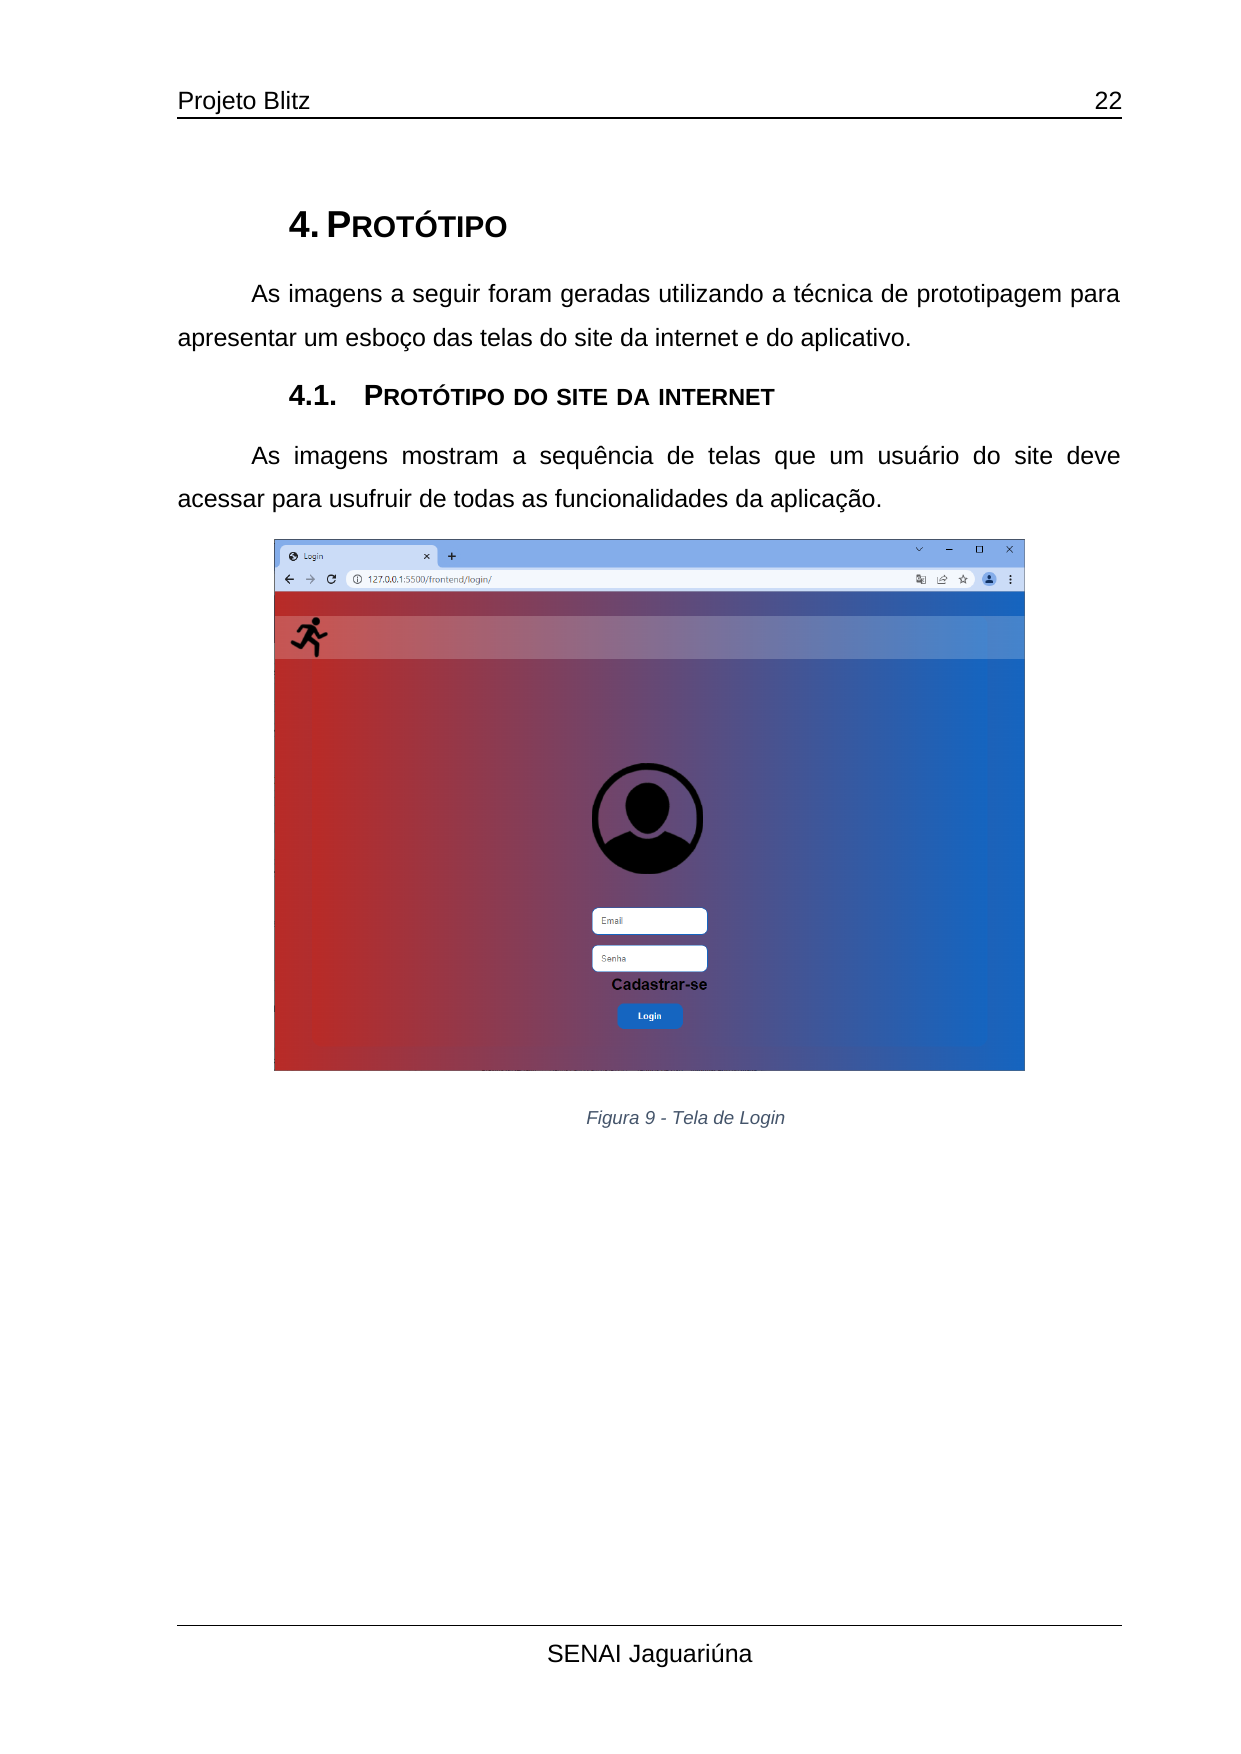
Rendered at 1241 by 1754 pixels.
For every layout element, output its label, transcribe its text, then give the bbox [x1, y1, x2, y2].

subtitle Protótipo do site da internet [288, 378, 1122, 412]
text As imagens a seguir foram geradas utilizando a técnica de prototipagem para apresentar um esboço das telas do site da internet e do aplicativo. [177, 279, 1122, 351]
picture [274, 539, 1025, 1071]
text As imagens mostram a sequência de telas que um usuário do site deve acessar para usufruir de todas as funcionalidades da aplicação. [177, 441, 1122, 513]
subtitle Protótipo [288, 202, 1122, 245]
